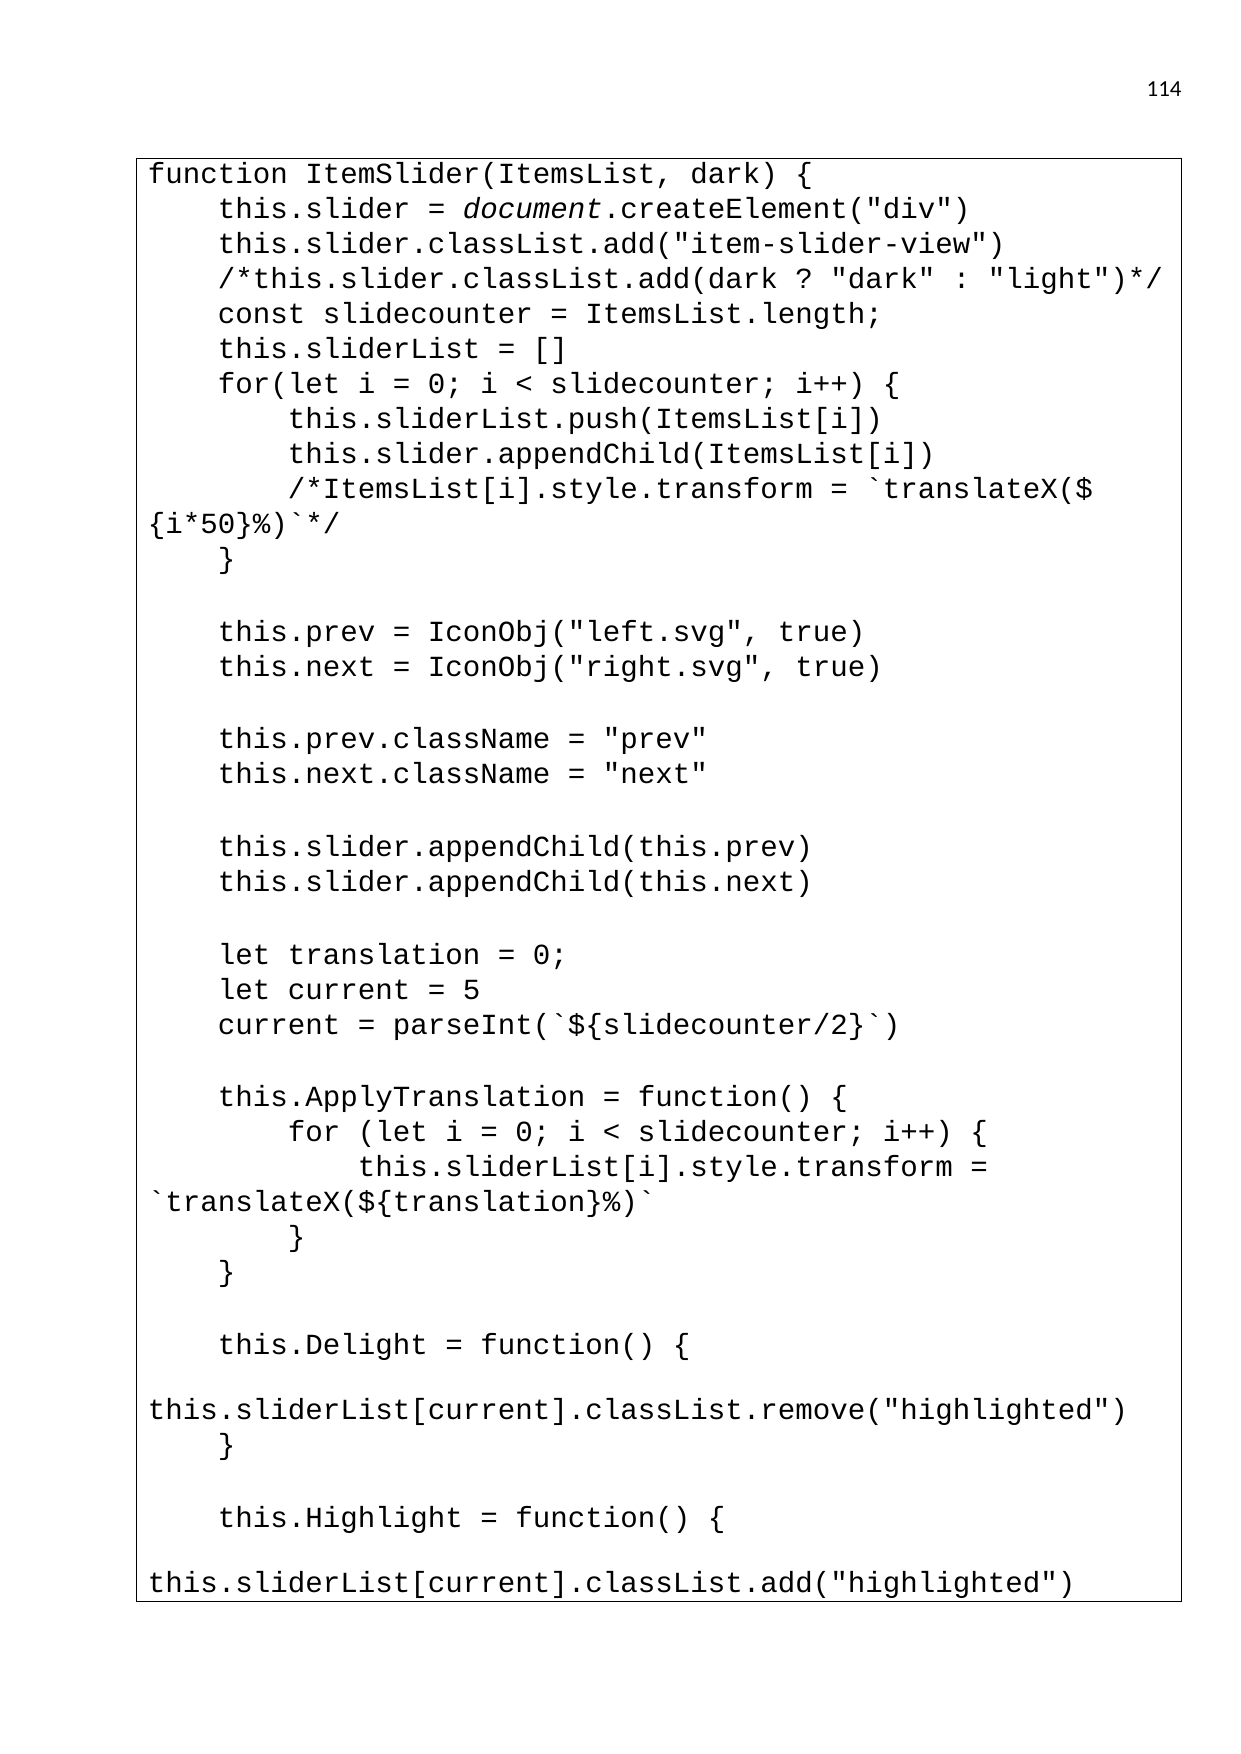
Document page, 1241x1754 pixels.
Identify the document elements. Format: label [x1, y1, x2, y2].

table_header [137, 159, 1181, 1601]
